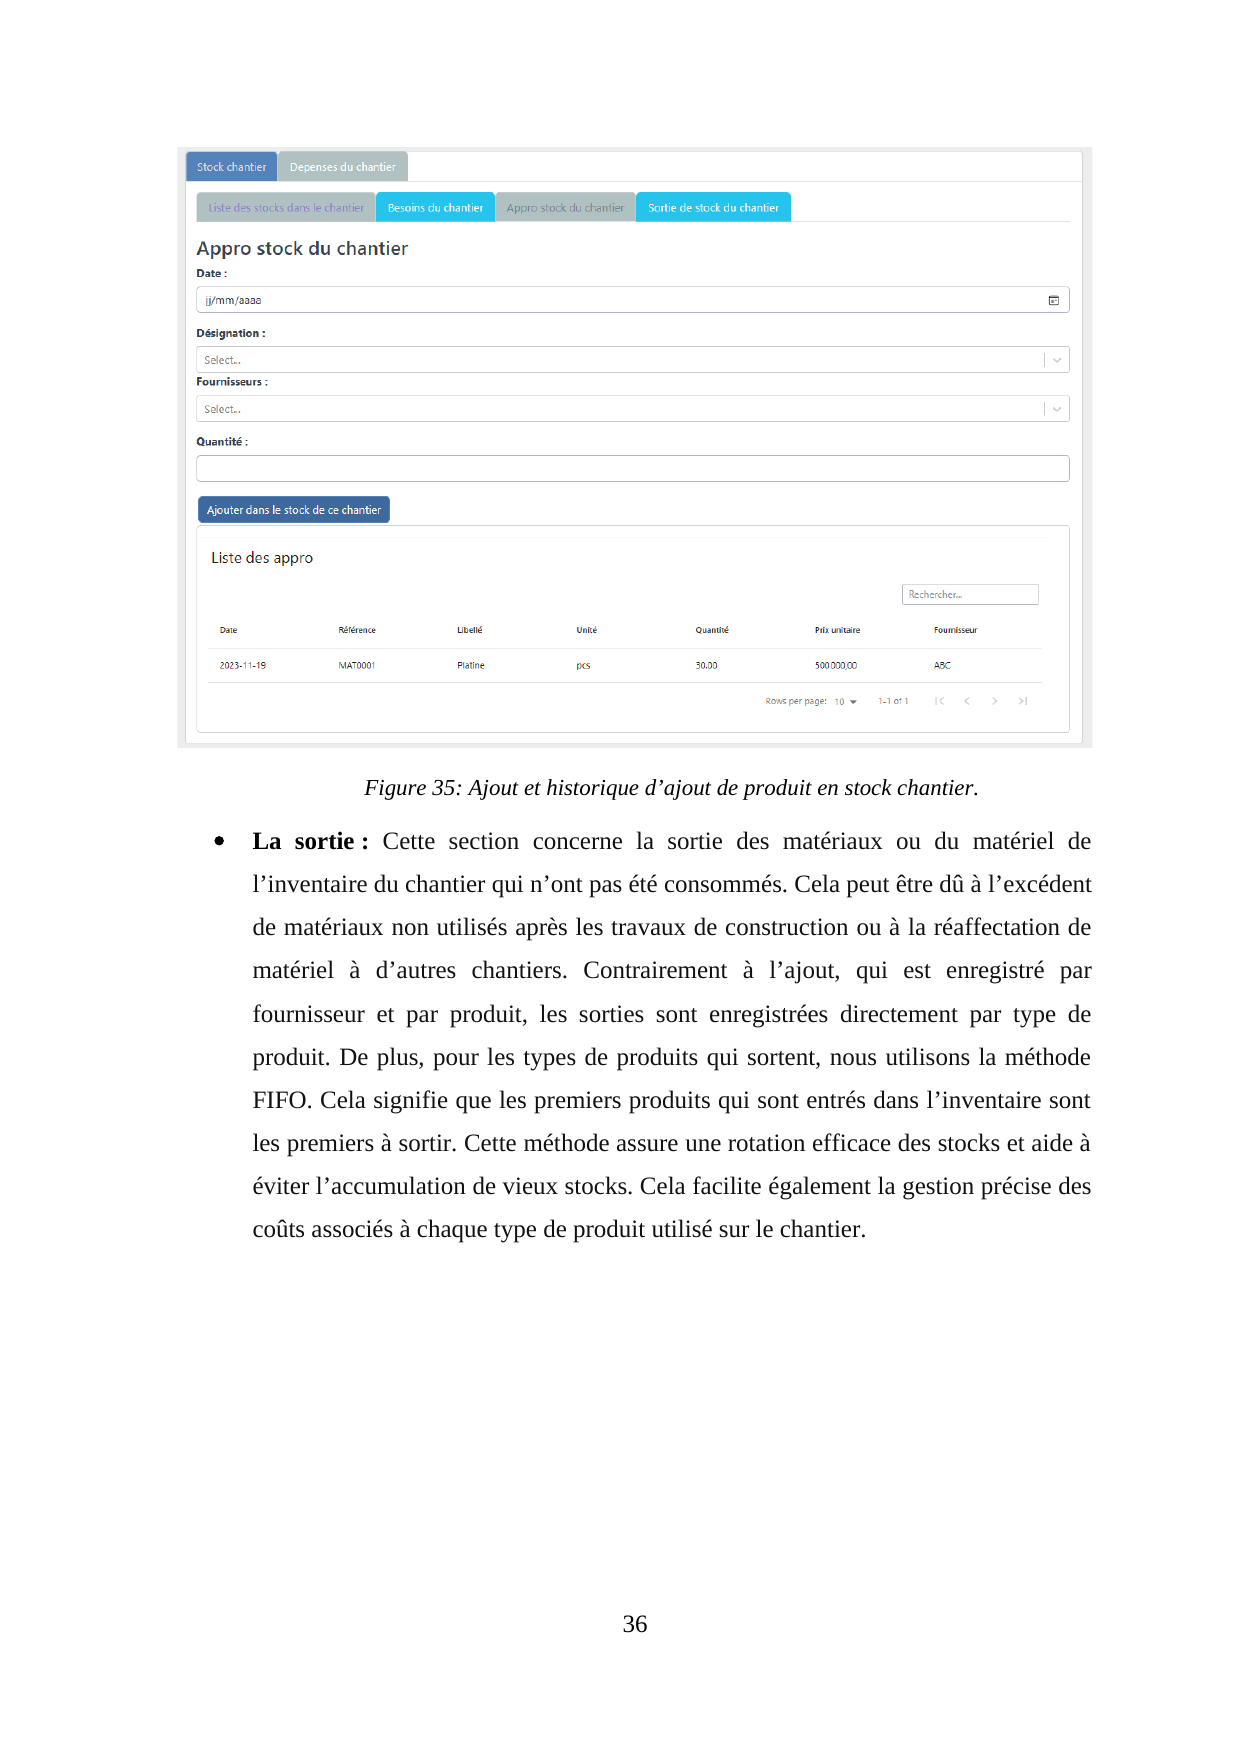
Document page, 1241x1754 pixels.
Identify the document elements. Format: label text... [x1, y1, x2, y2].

list La sortie : Cette section concerne la sortie des matériaux ou du matériel de l’inventaire du chantier qui n’ont pas été consommés. Cela peut être dû à l’excédent de matériaux non utilisés après les travaux de construction ou à la réaffectation de matériel à d’autres chantiers. Contrairement à l’ajout, qui est enregistré par fournisseur et par produit, les sorties sont enregistrées directement par type de produit. De plus, pour les types de produits qui sortent, nous utilisons la méthode FIFO. Cela signifie que les premiers produits qui sont entrés dans l’inventaire sont les premiers à sortir. Cette méthode assure une rotation efficace des stocks et aide à éviter l’accumulation de vieux stocks. Cela facilite également la gestion précise des coûts associés à chaque type de produit utilisé sur le chantier. [215, 826, 1092, 1243]
picture [177, 147, 1093, 748]
text Figure 35: Ajout et historique d’ajout de produit en stock chantier. [177, 774, 1092, 801]
